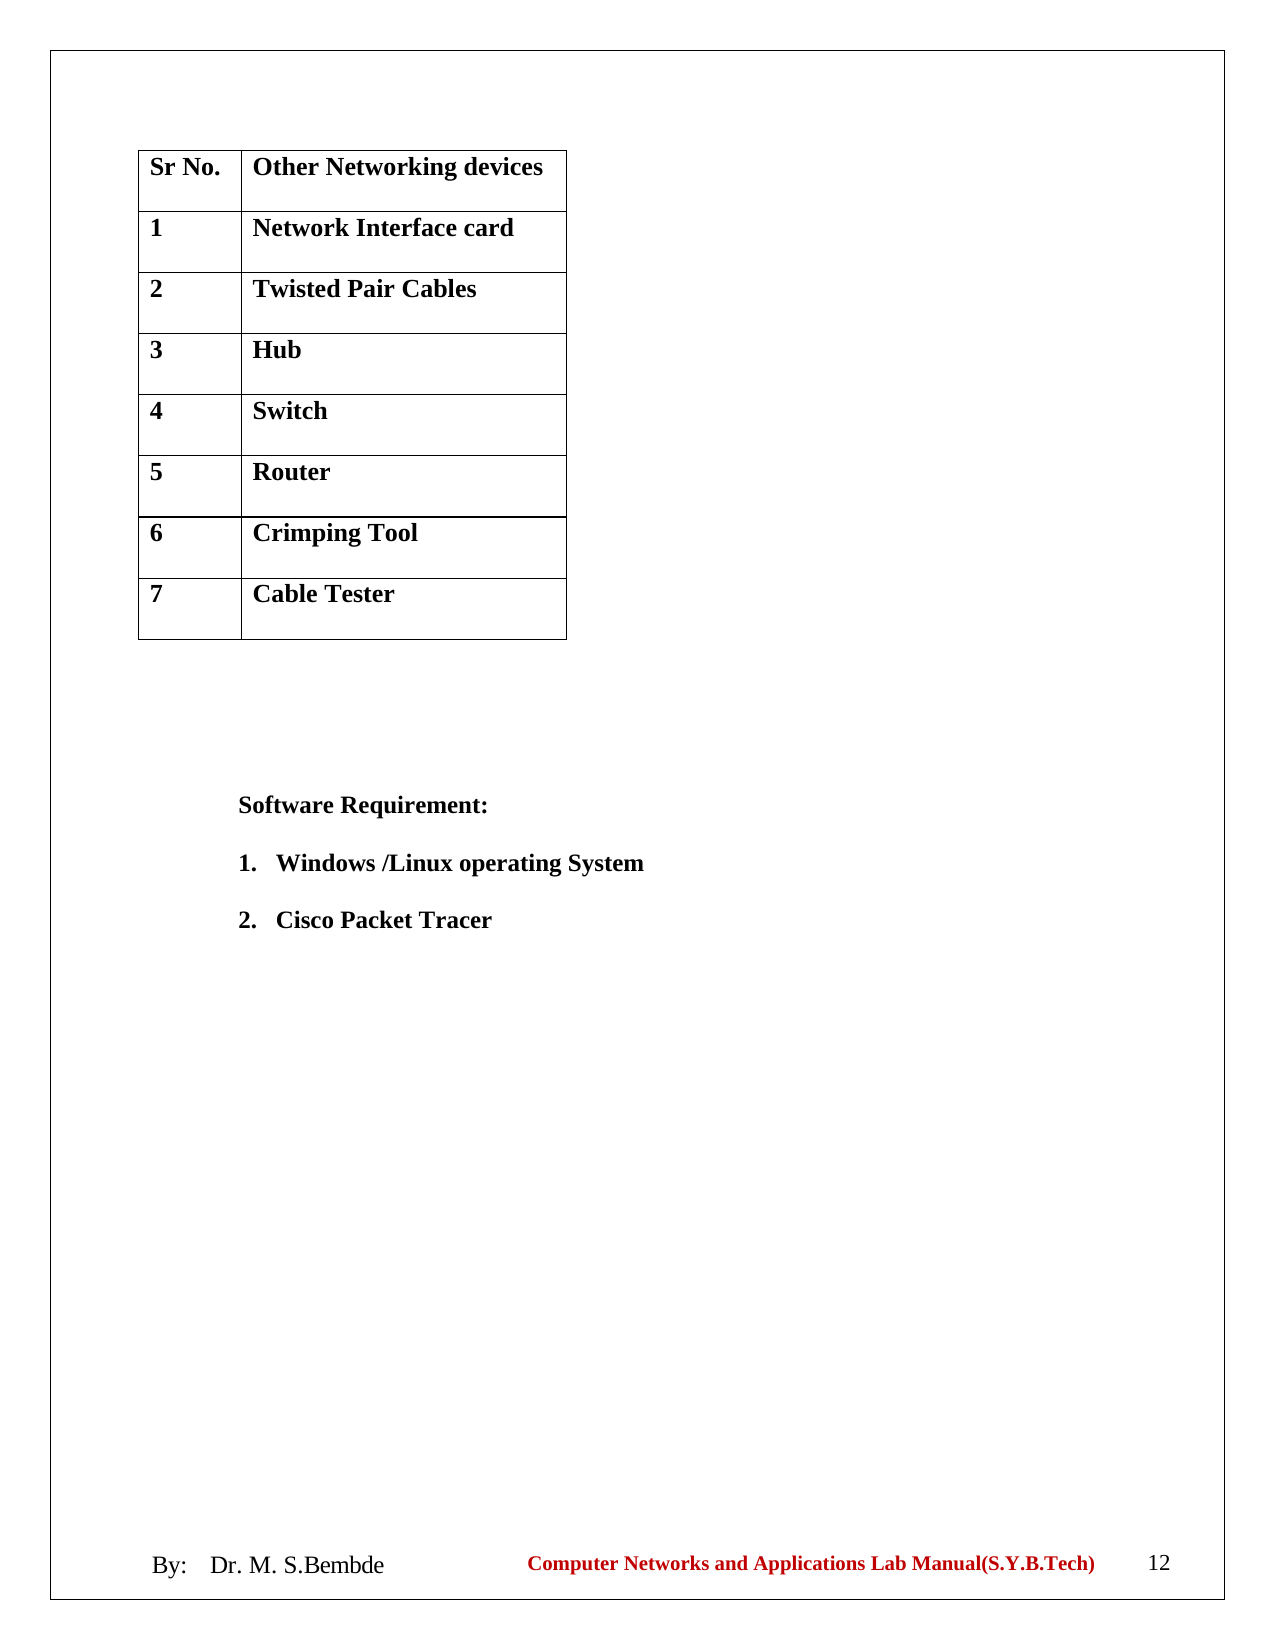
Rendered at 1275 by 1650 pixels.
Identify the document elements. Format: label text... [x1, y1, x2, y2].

table_cell 2 [139, 273, 241, 333]
table_cell Network Interface card [242, 212, 566, 272]
table_cell 1 [139, 212, 241, 272]
table_cell Hub [242, 334, 566, 394]
table_cell 6 [139, 518, 241, 577]
table_cell Twisted Pair Cables [242, 273, 566, 333]
text 2. Cisco Packet Tracer [64, 905, 1224, 934]
text 1. Windows /Linux operating System [64, 848, 1224, 876]
table_cell Crimping Tool [242, 518, 566, 577]
table_cell 7 [139, 579, 241, 638]
table_cell 5 [139, 456, 241, 516]
table_cell Router [242, 456, 566, 516]
table_cell Cable Tester [242, 579, 566, 638]
text Software Requirement: [64, 790, 1224, 819]
table_header Other Networking devices [242, 151, 566, 211]
table_header Sr No. [139, 151, 241, 211]
table_cell Switch [242, 395, 566, 455]
table_cell 4 [139, 395, 241, 455]
table_cell 3 [139, 334, 241, 394]
